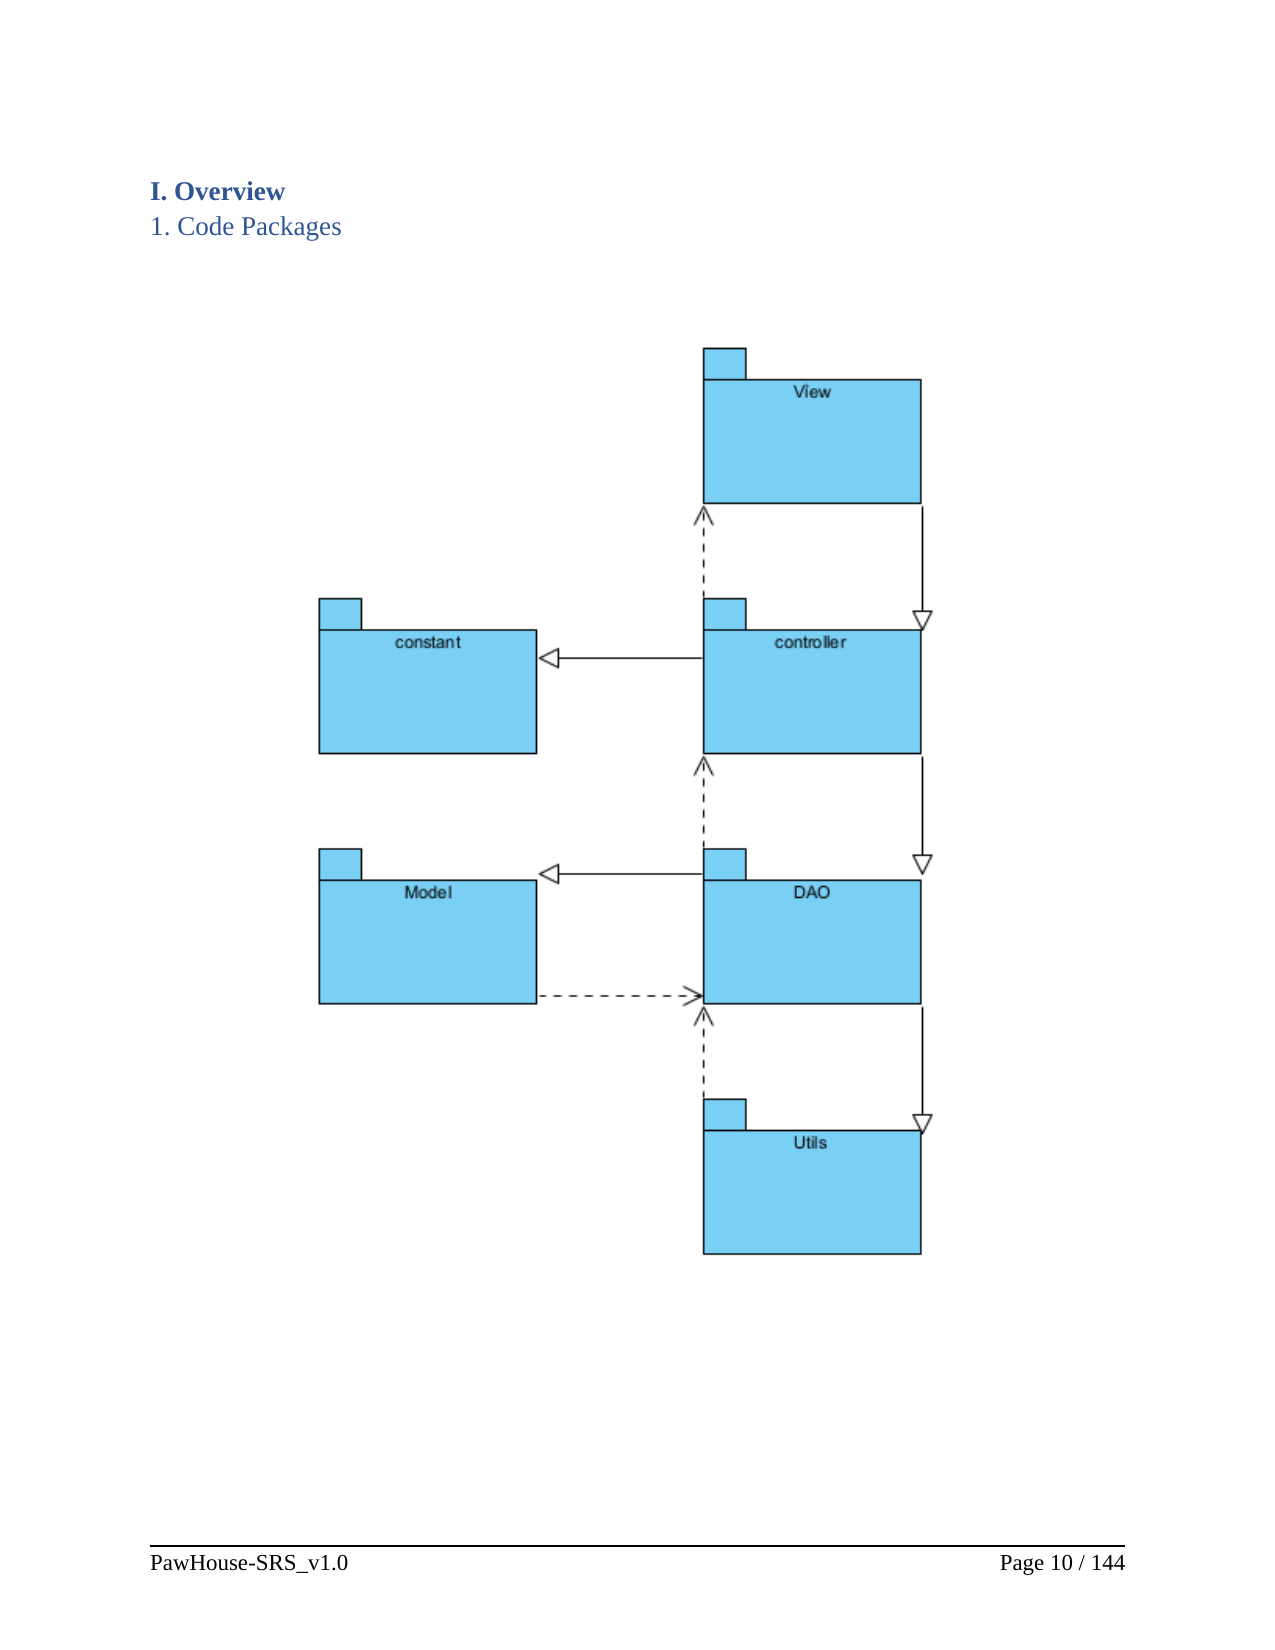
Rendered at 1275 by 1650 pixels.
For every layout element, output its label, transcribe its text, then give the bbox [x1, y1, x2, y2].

subtitle I. Overview [150, 175, 1125, 206]
subtitle 1. Code Packages [150, 210, 1125, 241]
picture [150, 276, 1047, 1313]
